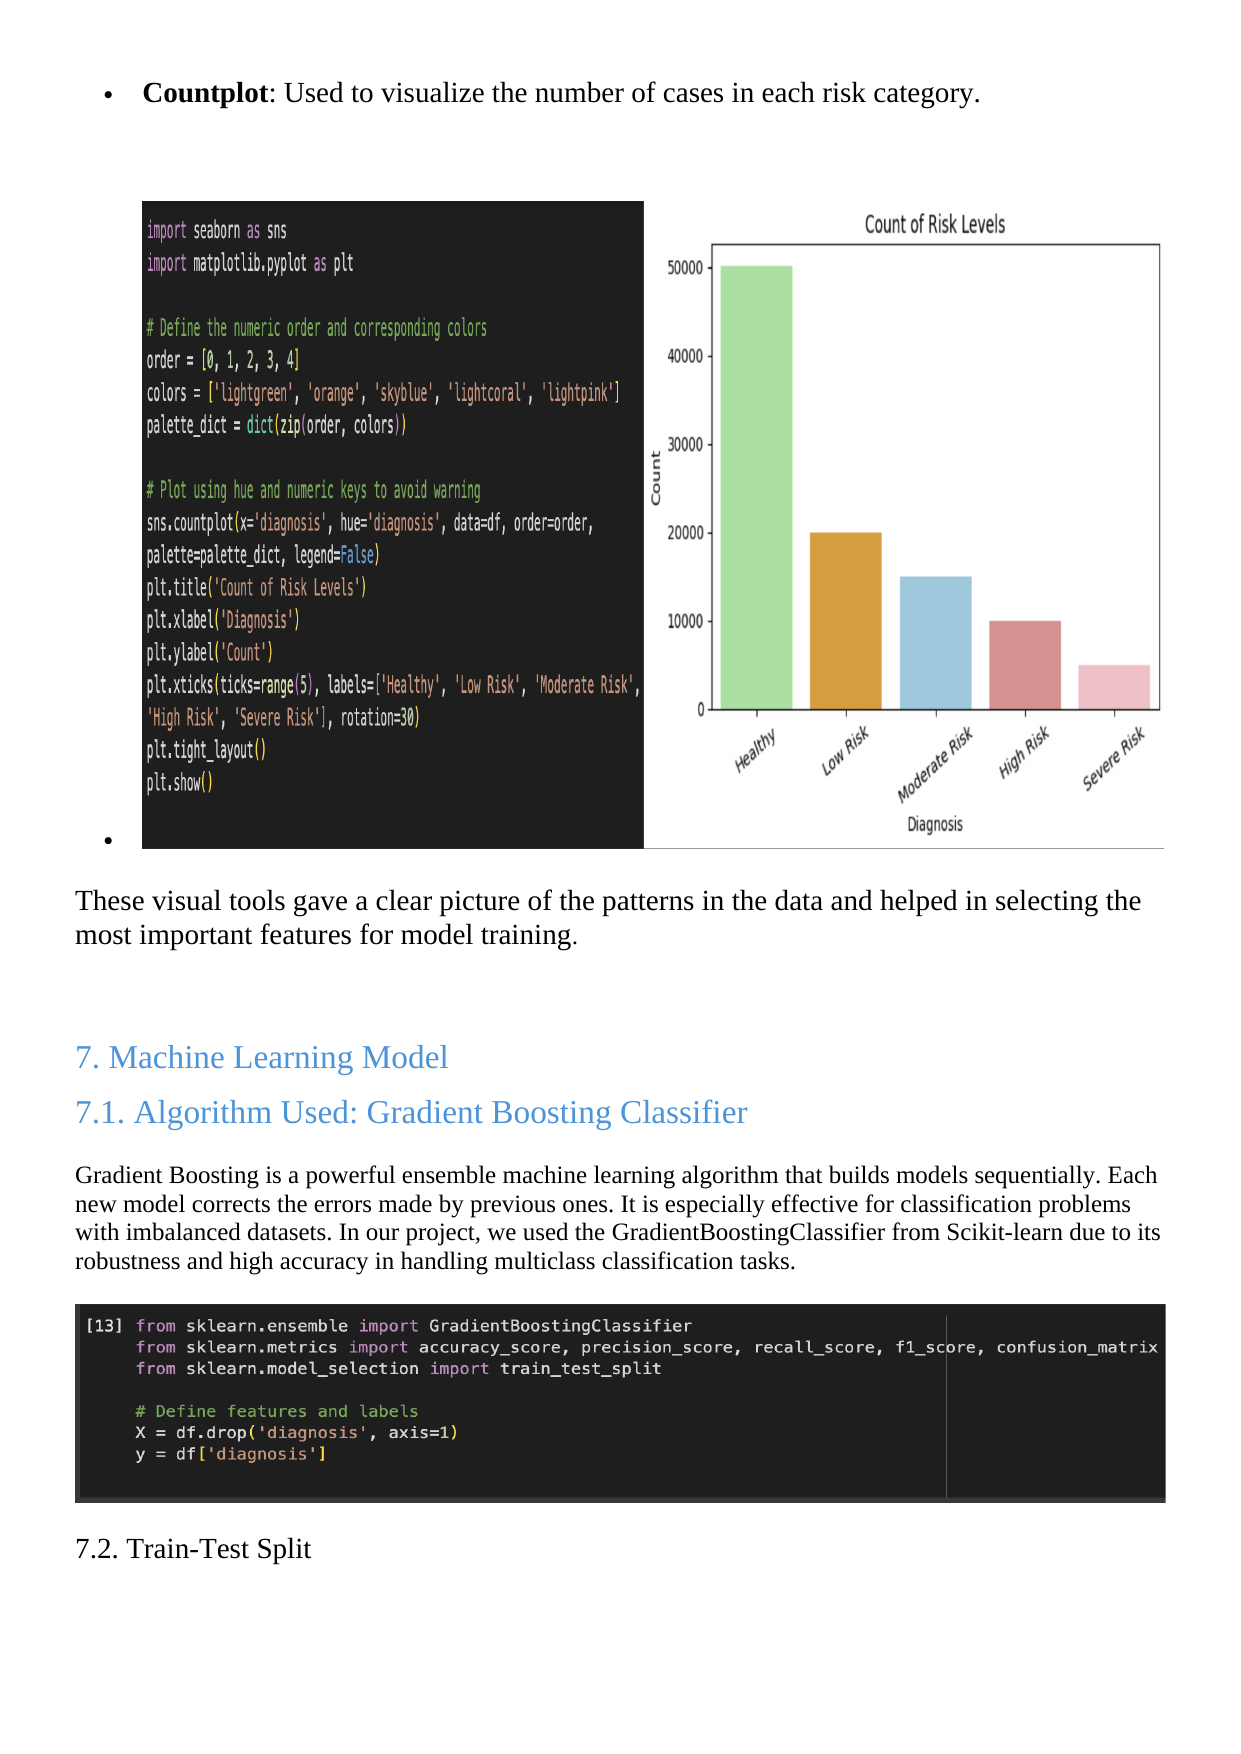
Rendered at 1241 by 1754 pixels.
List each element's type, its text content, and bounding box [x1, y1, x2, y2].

text Gradient Boosting is a powerful ensemble machine learning algorithm that builds models sequentially. Each new model corrects the errors made by previous ones. It is especially effective for classification problems with imbalanced datasets. In our project, we used the GradientBoostingClassifier from Scikit-learn due to its robustness and high accuracy in handling multiclass classification tasks. [75, 1160, 1165, 1275]
subtitle 7.1. Algorithm Used: Gradient Boosting Classifier [75, 1092, 1165, 1131]
text These visual tools gave a clear picture of the patterns in the data and helped in selecting the most important features for model training. [75, 883, 1165, 950]
picture [142, 200, 1165, 849]
text 7.2. Train-Test Split [75, 1531, 1165, 1565]
picture [75, 1304, 1166, 1503]
list Countplot: Used to visualize the number of cases in each risk category. [104, 75, 1165, 108]
subtitle 7. Machine Learning Model [75, 1037, 1165, 1076]
